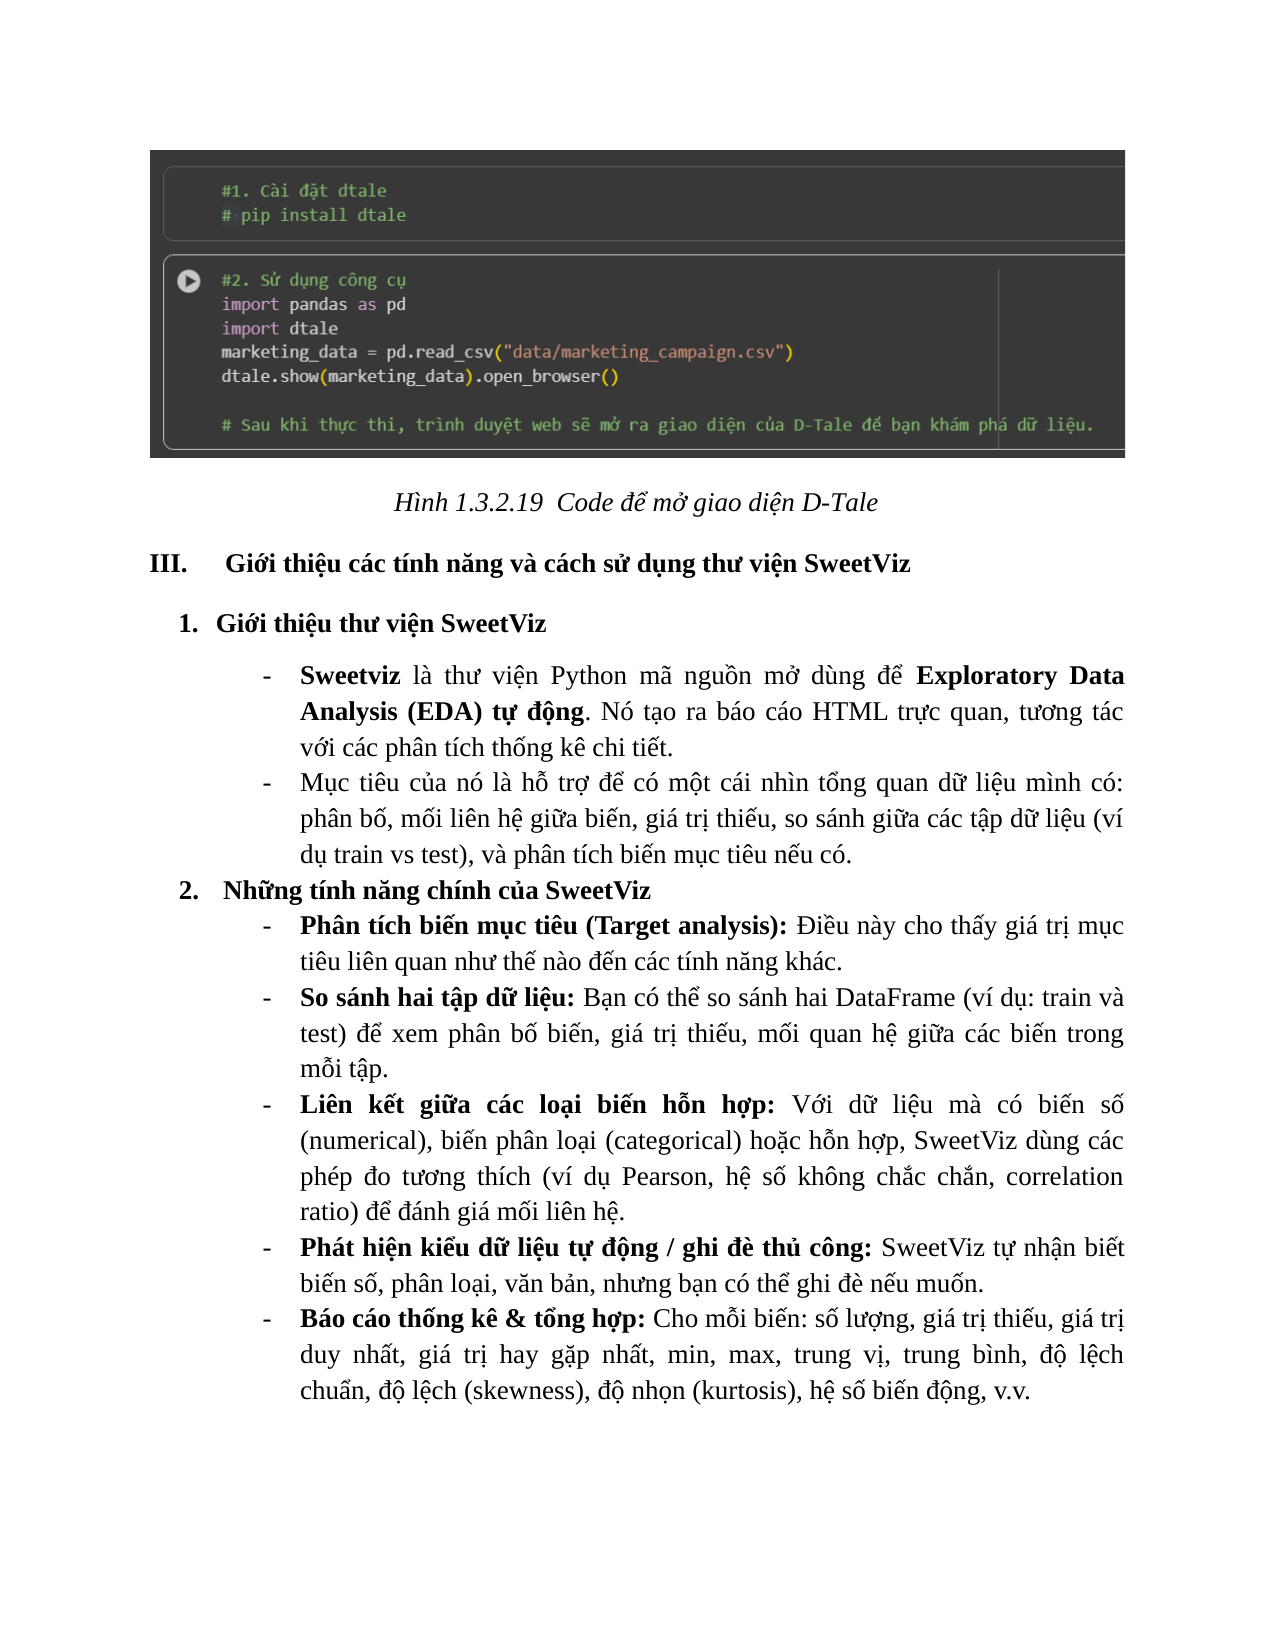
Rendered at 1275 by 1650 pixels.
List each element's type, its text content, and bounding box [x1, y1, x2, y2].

text Phân tích biến mục tiêu (Target analysis): Điều này cho thấy giá trị mục tiêu liên quan như thế nào đến các tính năng khác. [262, 909, 1125, 976]
list Giới thiệu các tính năng và cách sử dụng thư viện SweetViz [187, 547, 1125, 578]
picture [150, 150, 1125, 458]
text So sánh hai tập dữ liệu: Bạn có thể so sánh hai DataFrame (ví dụ: train và test) để xem phân bố biến, giá trị thiếu, mối quan hệ giữa các biến trong mỗi tập. [262, 981, 1125, 1083]
list Những tính năng chính của SweetViz [178, 874, 1125, 905]
text Liên kết giữa các loại biến hỗn hợp: Với dữ liệu mà có biến số (numerical), biến phân loại (categorical) hoặc hỗn hợp, SweetViz dùng các phép đo tương thích (ví dụ Pearson, hệ số không chắc chắn, correlation ratio) để đánh giá mối liên hệ. [262, 1088, 1125, 1226]
text Phát hiện kiểu dữ liệu tự động / ghi đè thủ công: SweetViz tự nhận biết biến số, phân loại, văn bản, nhưng bạn có thể ghi đè nếu muốn. [262, 1231, 1125, 1298]
text Báo cáo thống kê & tổng hợp: Cho mỗi biến: số lượng, giá trị thiếu, giá trị duy nhất, giá trị hay gặp nhất, min, max, trung vị, trung bình, độ lệch chuẩn, độ lệch (skewness), độ nhọn (kurtosis), hệ số biến động, v.v. [262, 1302, 1125, 1405]
text Mục tiêu của nó là hỗ trợ để có một cái nhìn tổng quan dữ liệu mình có: phân bố, mối liên hệ giữa biến, giá trị thiếu, so sánh giữa các tập dữ liệu (ví dụ train vs test), và phân tích biến mục tiêu nếu có. [262, 767, 1125, 869]
text Hình 1.3.2.19 Code để mở giao diện D-Tale [150, 486, 1125, 517]
list Giới thiệu thư viện SweetViz [178, 607, 1125, 638]
text Sweetviz là thư viện Python mã nguồn mở dùng để Exploratory Data Analysis (EDA) tự động. Nó tạo ra báo cáo HTML trực quan, tương tác với các phân tích thống kê chi tiết. [262, 659, 1125, 762]
